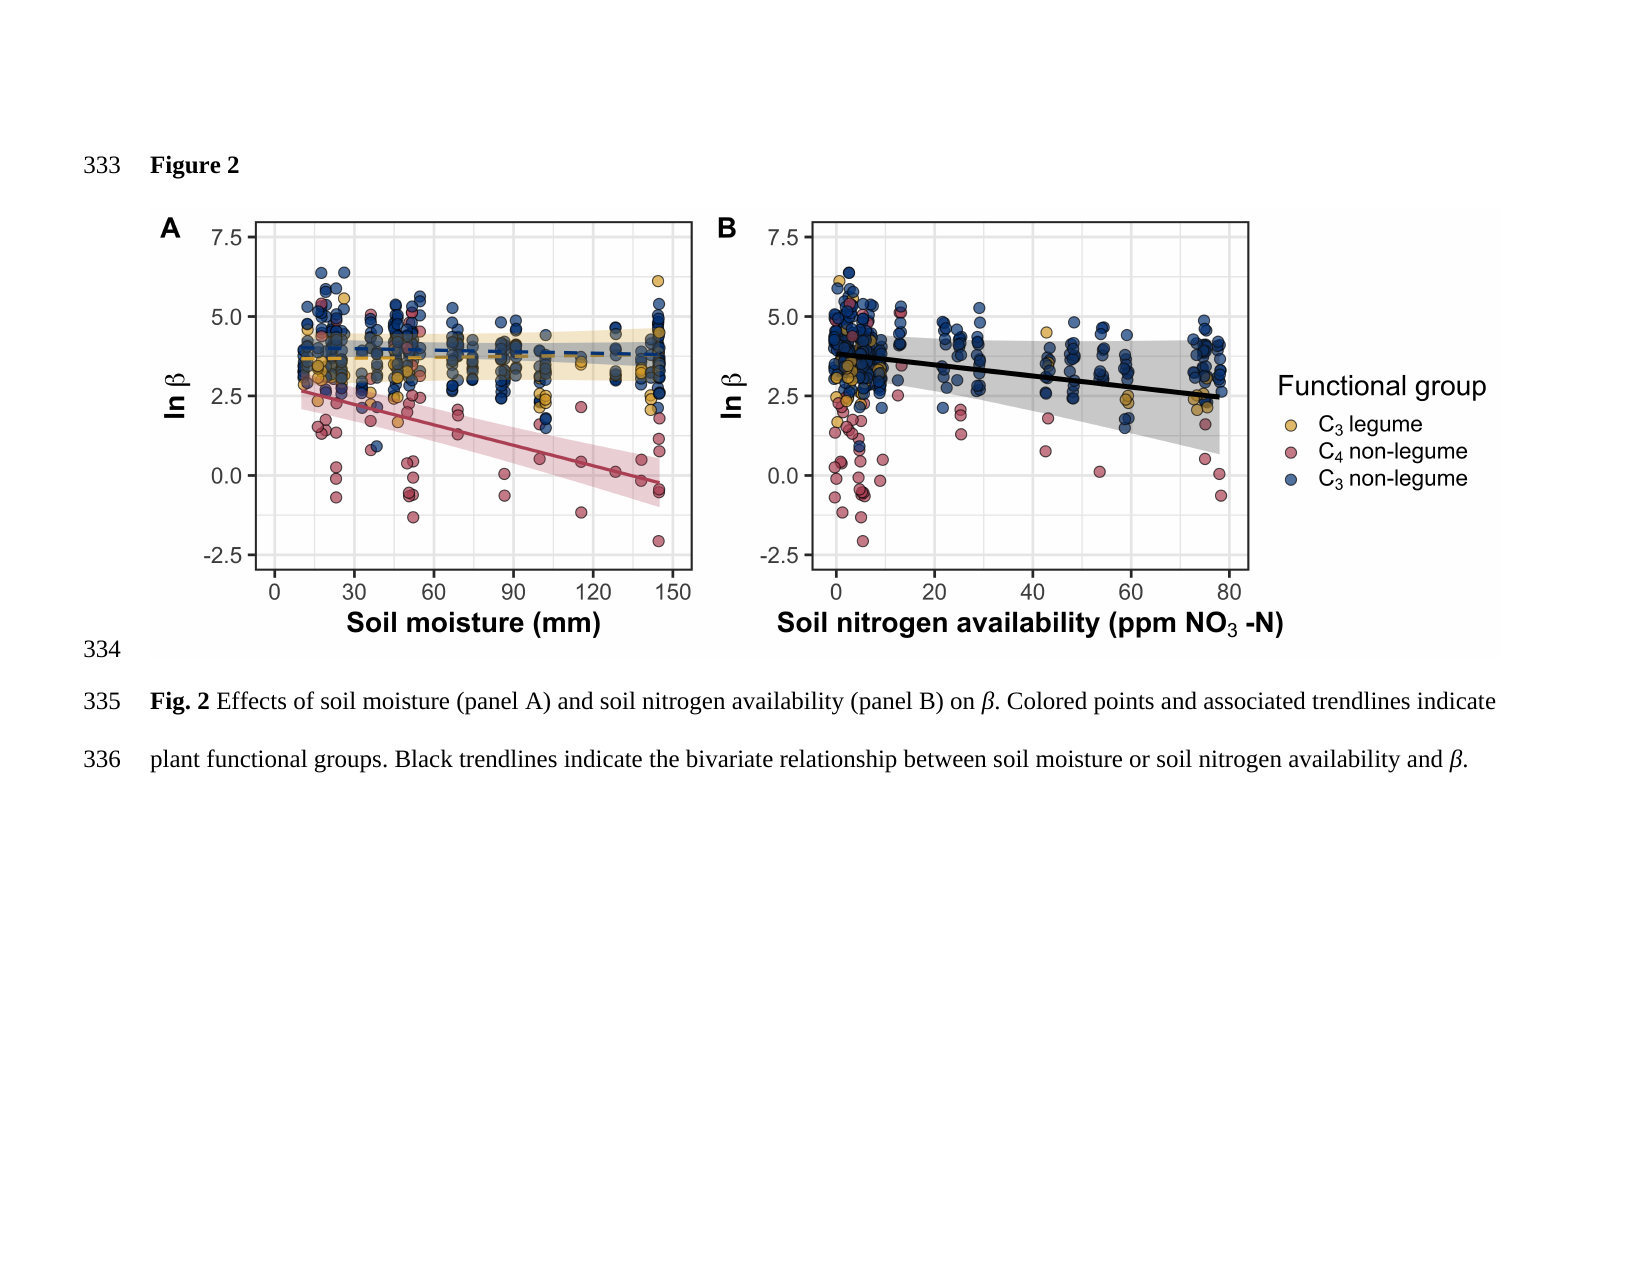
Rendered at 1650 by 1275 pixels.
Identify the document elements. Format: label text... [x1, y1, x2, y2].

picture [150, 207, 1500, 658]
text Fig. 2 Effects of soil moisture (panel A) and soil nitrogen availability (panel B) on β. Colored points and associated trendlines indicate plant functional groups. Black trendlines indicate the bivariate relationship between soil moisture or soil nitrogen availability and β. [150, 686, 1500, 772]
text Figure 2 [150, 150, 1500, 179]
